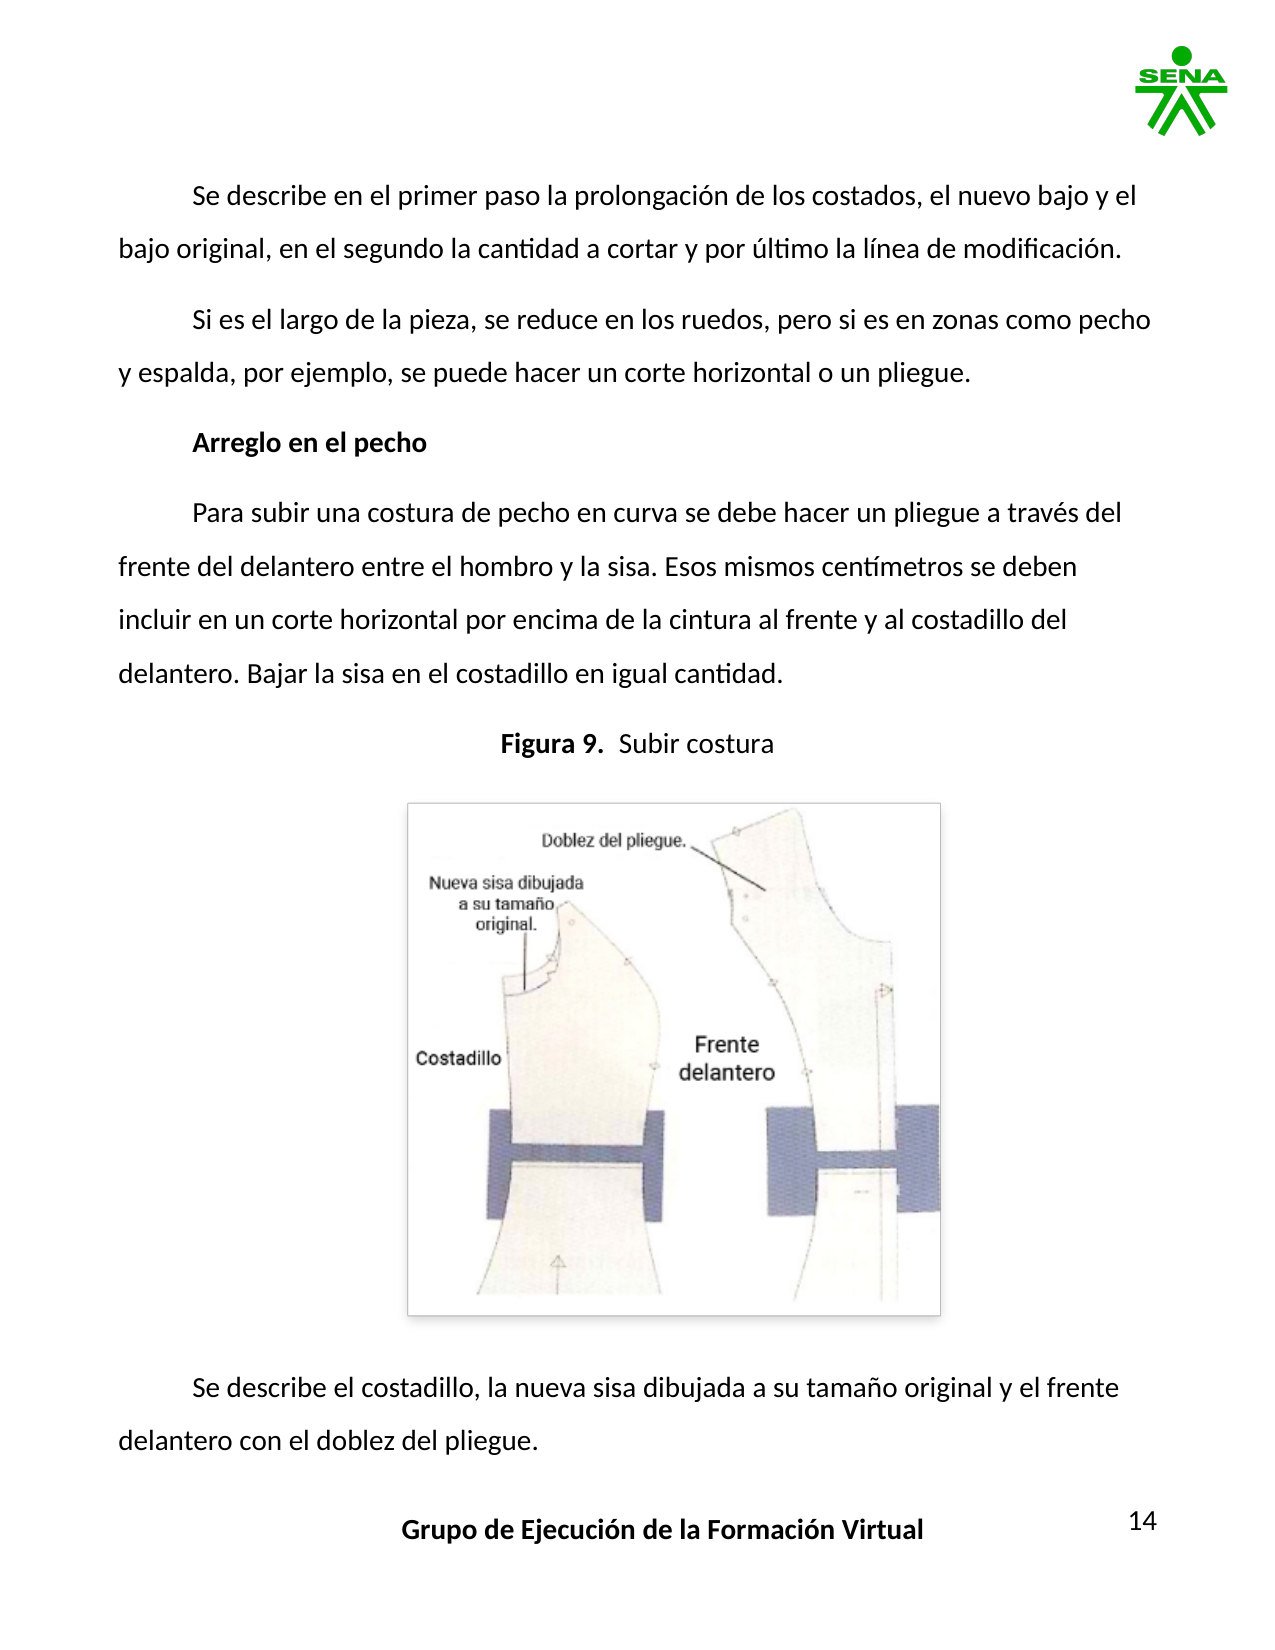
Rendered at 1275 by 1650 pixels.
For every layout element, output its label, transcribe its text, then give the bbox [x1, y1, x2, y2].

text Se describe en el primer paso la prolongación de los costados, el nuevo bajo y el bajo original, en el segundo la cantidad a cortar y por último la línea de modificación. [118, 177, 1157, 266]
text Si es el largo de la pieza, se reduce en los ruedos, pero si es en zonas como pecho y espalda, por ejemplo, se puede hacer un corte horizontal o un pliegue. [118, 301, 1157, 390]
picture [394, 795, 955, 1335]
text Se describe el costadillo, la nueva sisa dibujada a su tamaño original y el frente delantero con el doblez del pliegue. [118, 1369, 1157, 1458]
text Arreglo en el pecho [118, 424, 1157, 460]
text Para subir una costura de pecho en curva se debe hacer un pliegue a través del frente del delantero entre el hombro y la sisa. Esos mismos centímetros se deben incluir en un corte horizontal por encima de la cintura al frente y al costadillo del delantero. Bajar la sisa en el costadillo en igual cantidad. [118, 494, 1157, 690]
picture [1135, 46, 1228, 136]
text Subir costura [118, 725, 1157, 760]
